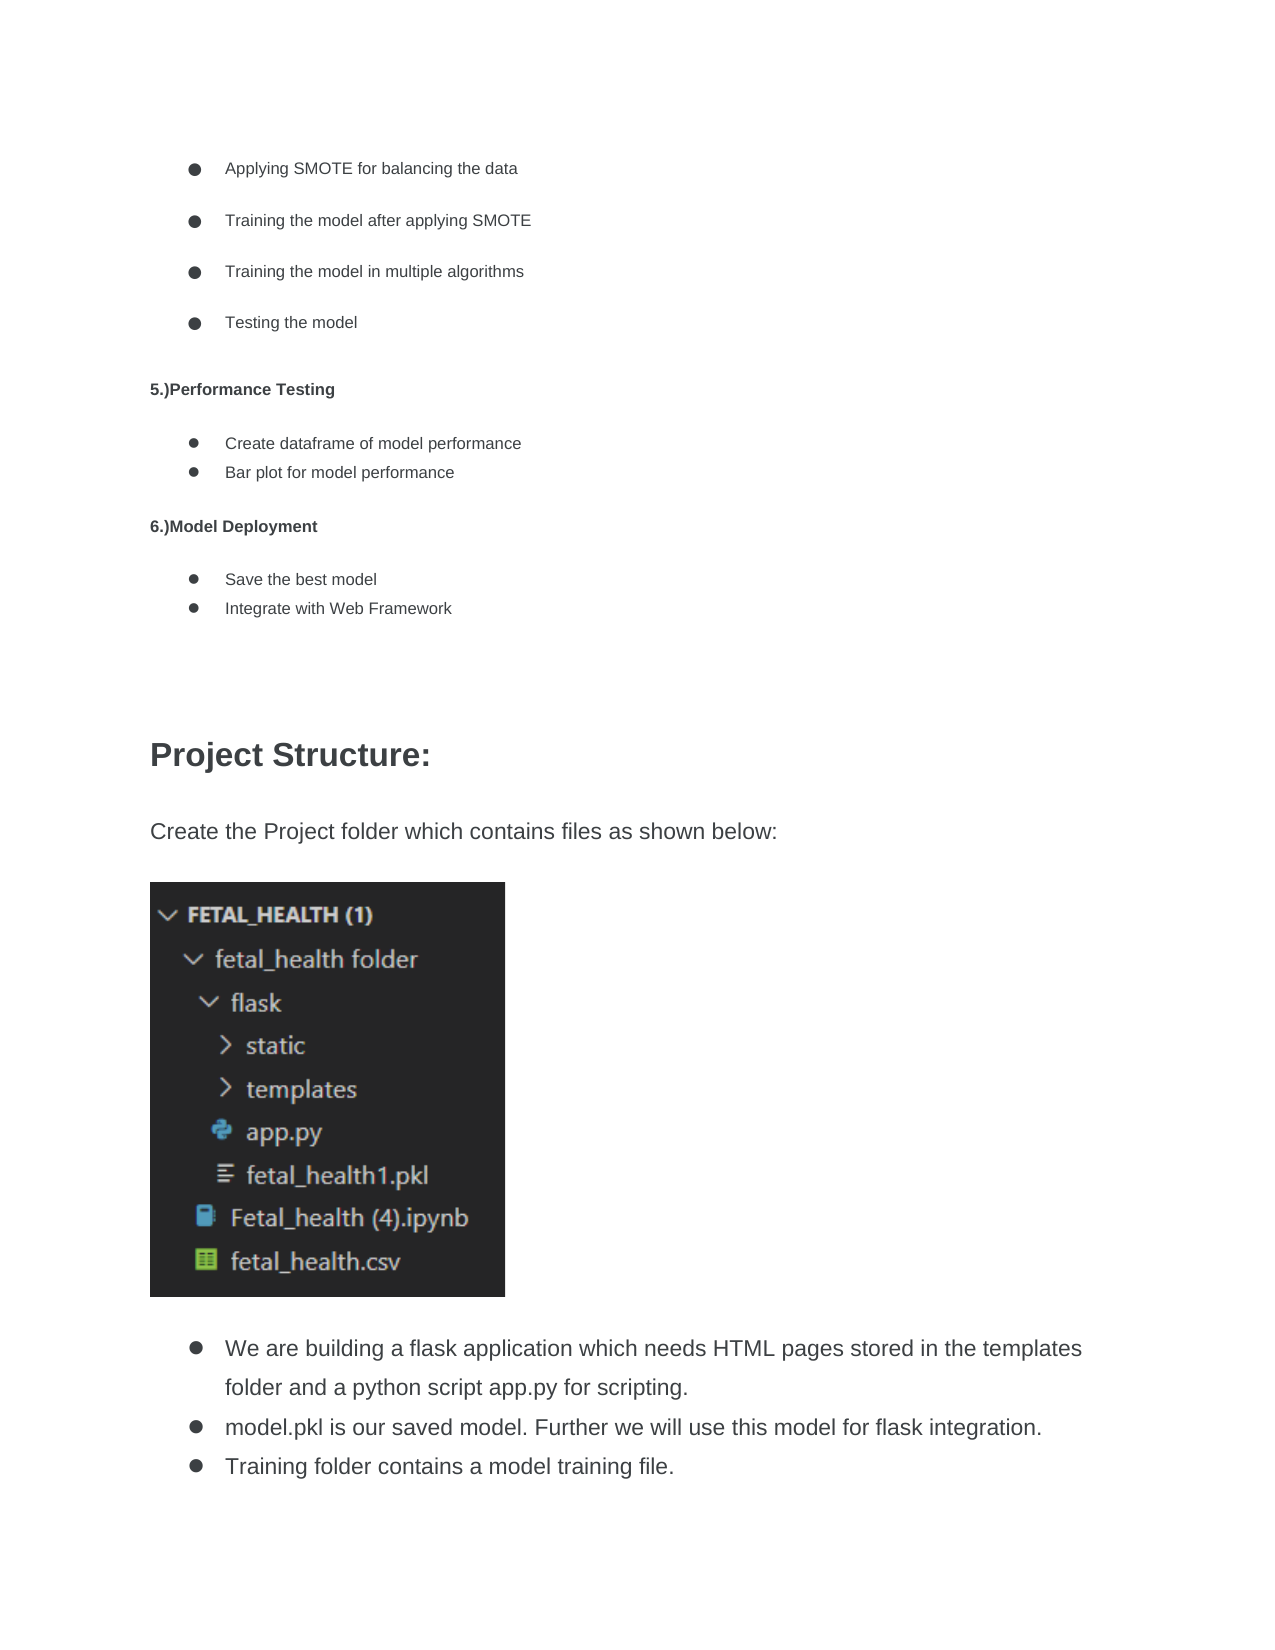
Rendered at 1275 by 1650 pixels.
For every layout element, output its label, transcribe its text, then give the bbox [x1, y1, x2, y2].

text Create the Project folder which contains files as shown below: [150, 818, 1125, 844]
text Project Structure: [150, 736, 1125, 774]
picture [150, 882, 506, 1297]
list Training the model after applying SMOTE [187, 201, 1125, 235]
list Training folder contains a model training file. [187, 1453, 1125, 1479]
list Integrate with Web Framework [187, 599, 1125, 618]
list Training the model in multiple algorithms [187, 252, 1125, 287]
list Save the best model [187, 570, 1125, 589]
list We are building a flask application which needs HTML pages stored in the templates folder and a python script app.py for scripting. [187, 1334, 1125, 1400]
list Testing the model [187, 304, 1125, 338]
text 6.)Model Deployment [150, 516, 1125, 536]
text 5.)Performance Testing [150, 380, 1125, 399]
list Applying SMOTE for balancing the data [187, 150, 1125, 184]
list model.pkl is our saved model. Further we will use this model for flask integration. [187, 1413, 1125, 1440]
list Bar plot for model performance [187, 463, 1125, 482]
list Create dataframe of model performance [187, 434, 1125, 453]
